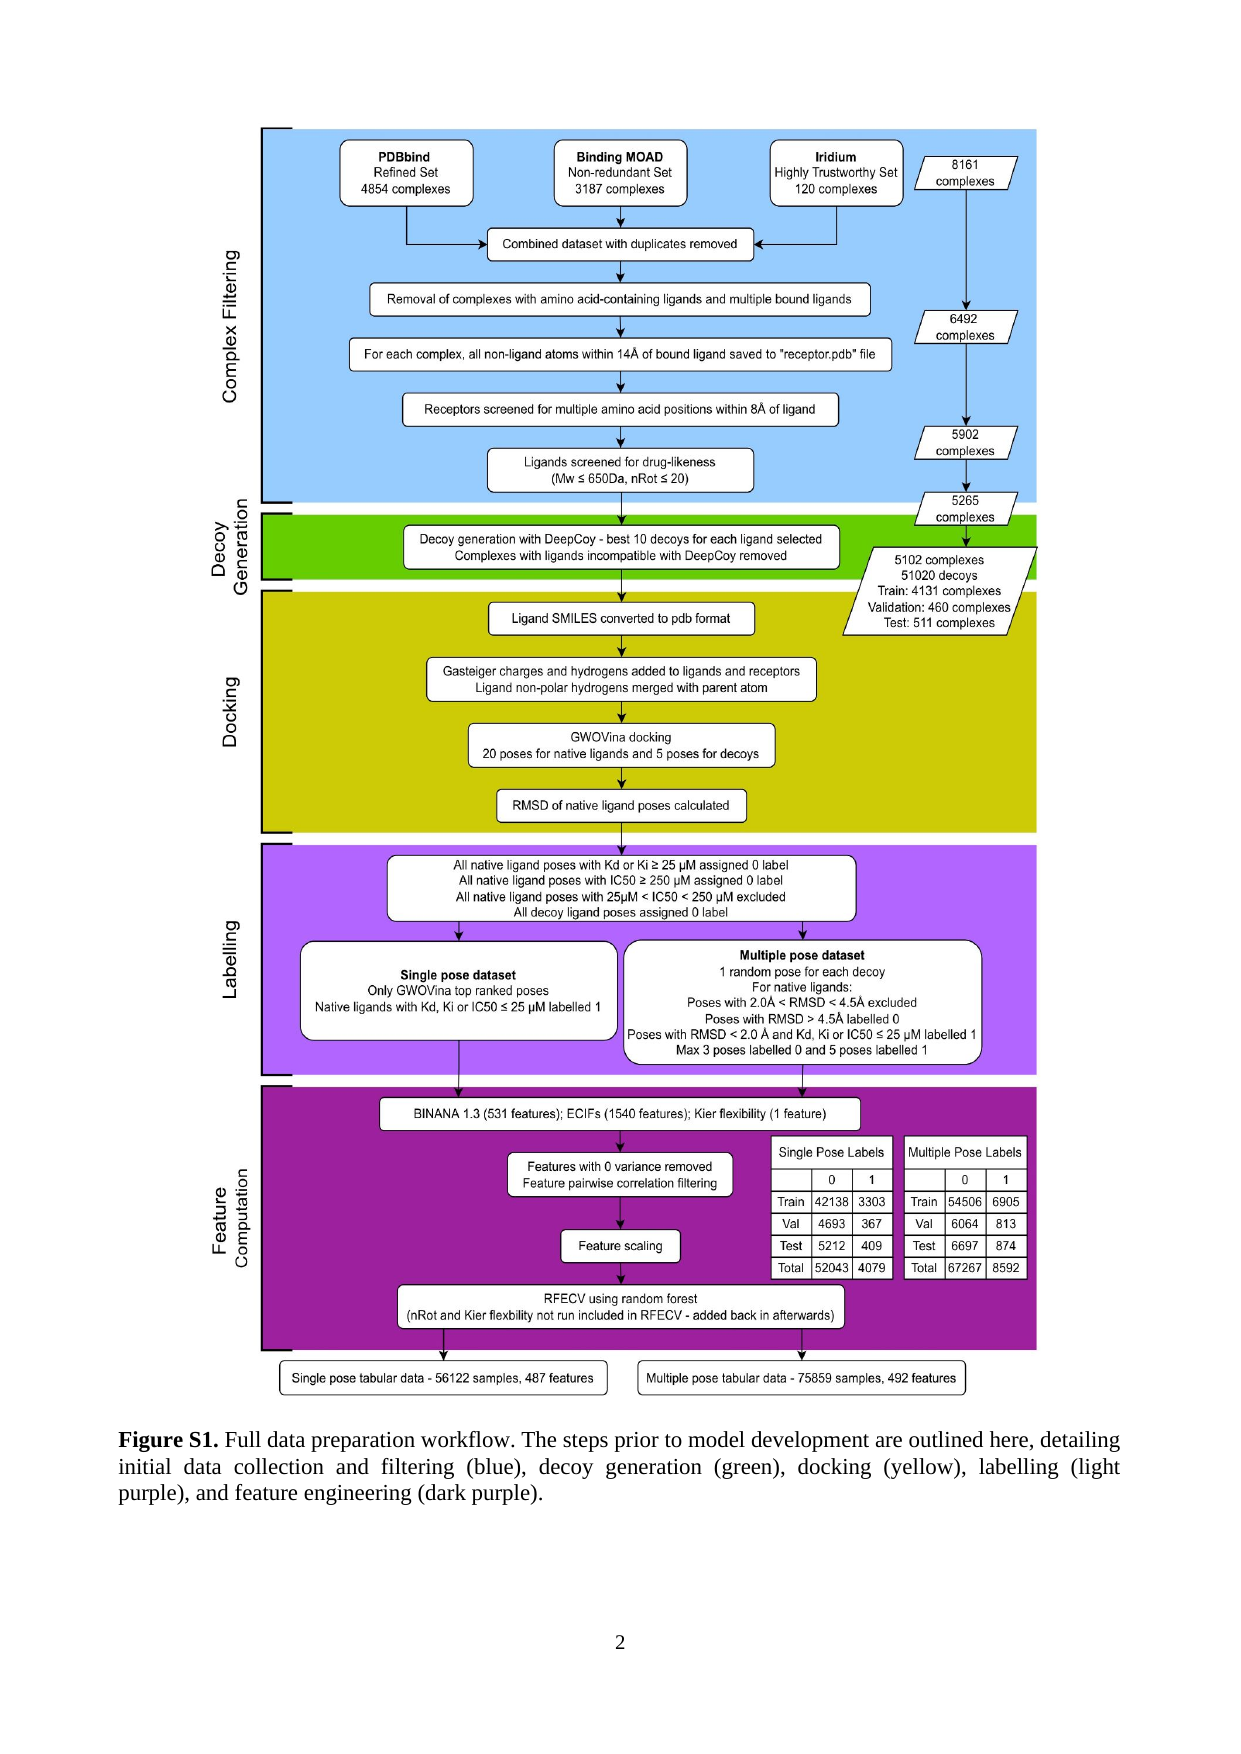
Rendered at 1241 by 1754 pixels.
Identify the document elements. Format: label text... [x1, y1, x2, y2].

picture [197, 118, 1043, 1406]
text Figure S1. Full data preparation workflow. The steps prior to model development are outlined here, detailing initial data collection and filtering (blue), decoy generation (green), docking (yellow), labelling (light purple), and feature engineering (dark purple). [118, 1426, 1122, 1505]
